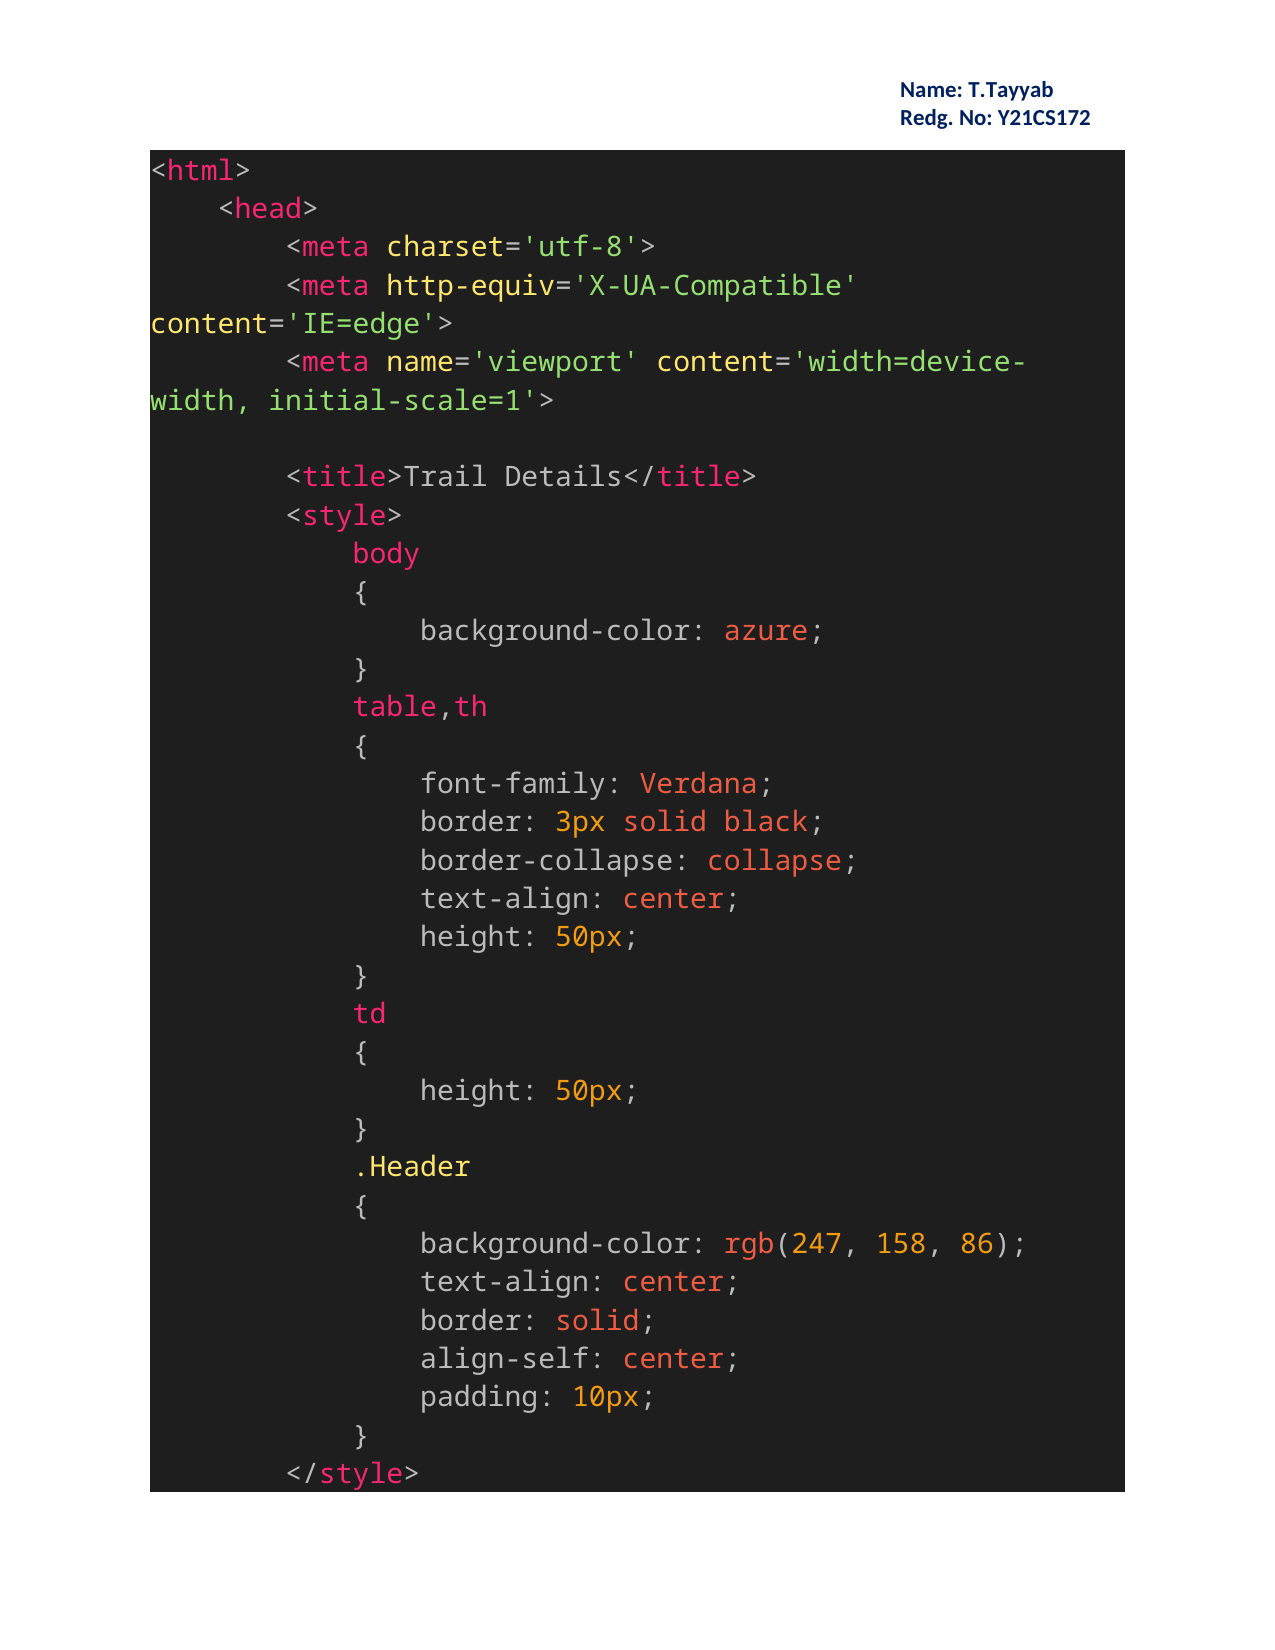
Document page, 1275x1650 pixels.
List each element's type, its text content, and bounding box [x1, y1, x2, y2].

text border: solid; [150, 1300, 1125, 1338]
text .Header [150, 1147, 1125, 1185]
text { [150, 572, 1125, 610]
text height: 50px; [150, 1070, 1125, 1108]
text td [150, 993, 1125, 1032]
text border: 3px solid black; [150, 802, 1125, 840]
text body [150, 533, 1125, 572]
text <head> [150, 188, 1125, 227]
text background-color: azure; [150, 610, 1125, 648]
text <style> [150, 495, 1125, 533]
text background-color: rgb(247, 158, 86); [150, 1223, 1125, 1262]
text <title>Trail Details</title> [150, 457, 1125, 495]
text { [150, 725, 1125, 763]
text } [150, 648, 1125, 687]
text padding: 10px; [150, 1377, 1125, 1415]
text font-family: Verdana; [150, 763, 1125, 802]
text text-align: center; [150, 878, 1125, 917]
text border-collapse: collapse; [150, 840, 1125, 878]
text align-self: center; [150, 1338, 1125, 1377]
text table,th [150, 687, 1125, 725]
text } [150, 1415, 1125, 1453]
text <meta http-equiv='X-UA-Compatible' content='IE=edge'> [150, 265, 1125, 342]
text <meta name='viewport' content='width=device-width, initial-scale=1'> [150, 342, 1125, 418]
text <meta charset='utf-8'> [150, 227, 1125, 265]
text text-align: center; [150, 1262, 1125, 1300]
text } [150, 955, 1125, 993]
text <html> [150, 150, 1125, 188]
text height: 50px; [150, 917, 1125, 955]
text { [150, 1185, 1125, 1223]
text } [150, 1108, 1125, 1147]
text </style> [150, 1453, 1125, 1492]
text { [150, 1032, 1125, 1070]
